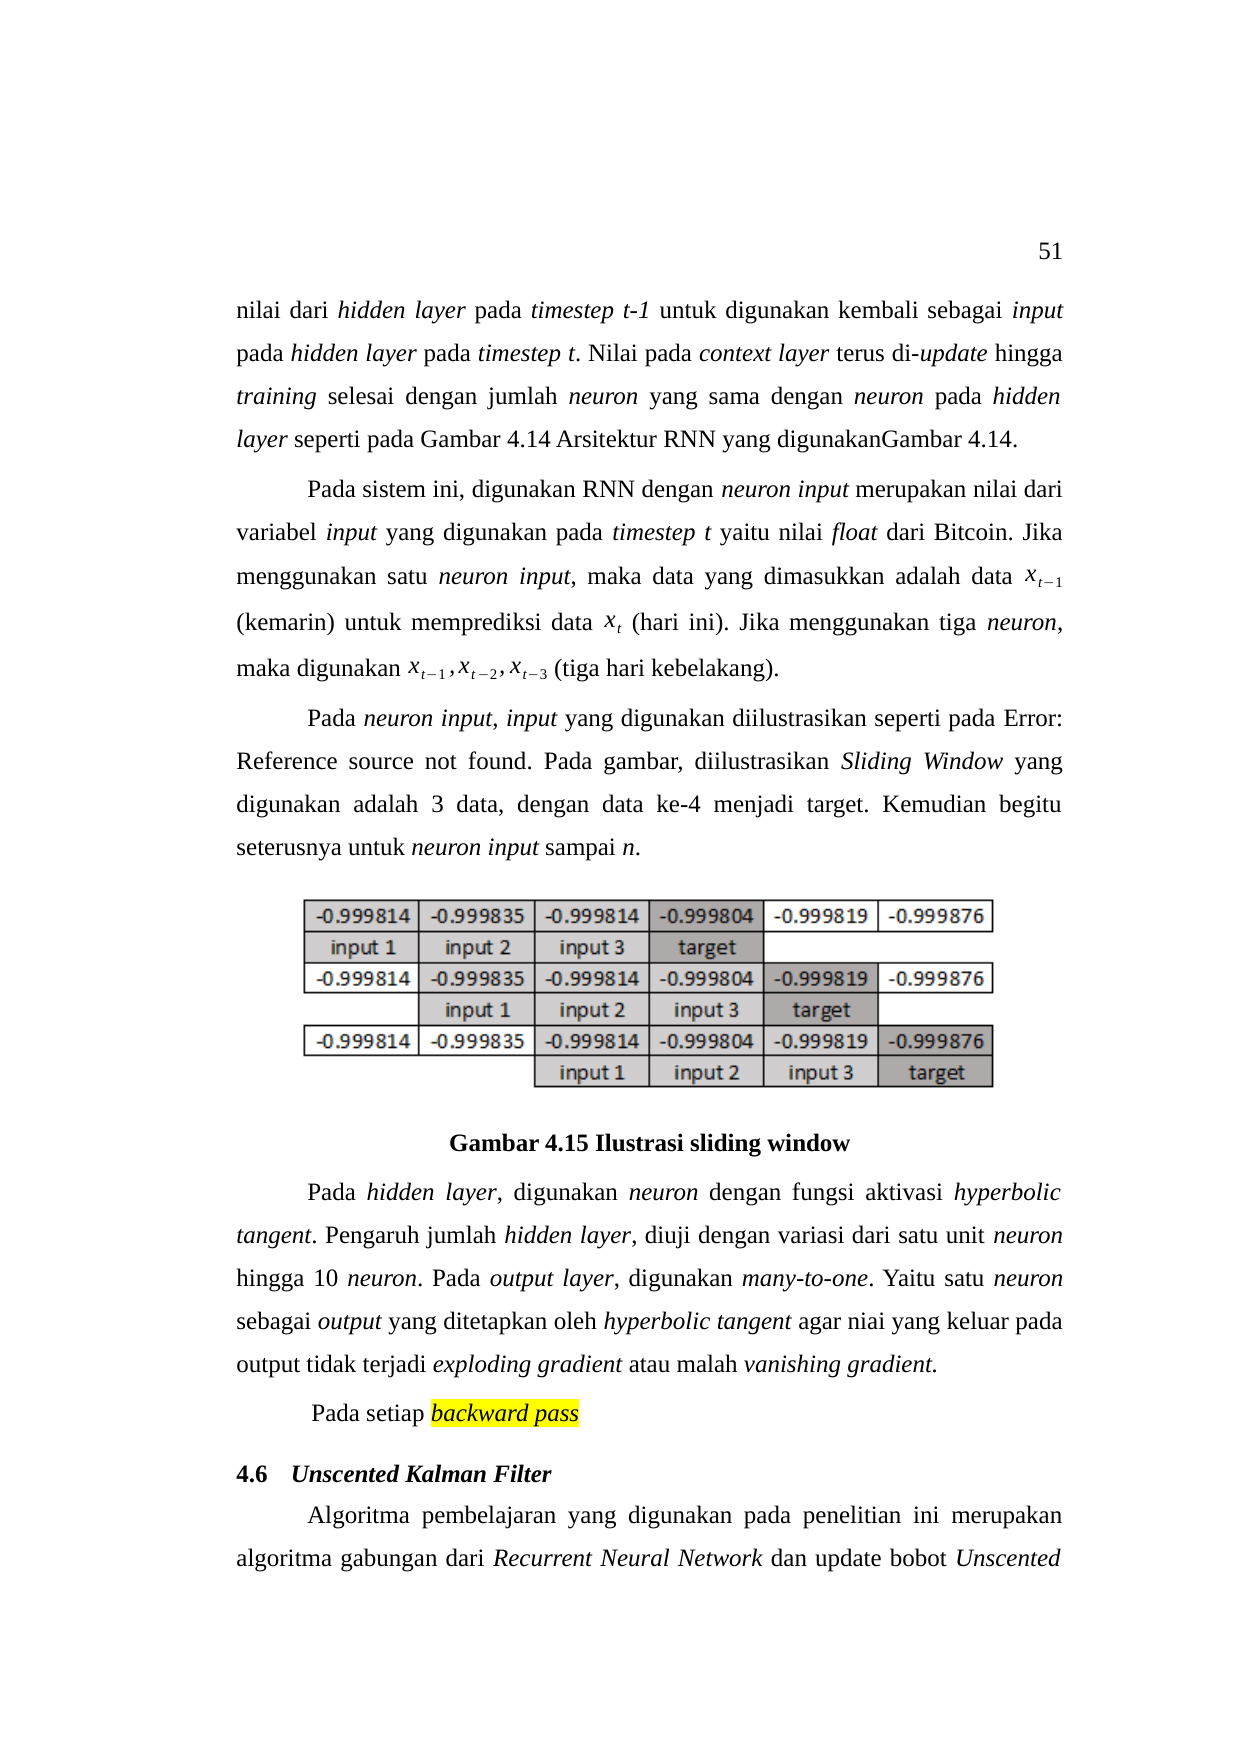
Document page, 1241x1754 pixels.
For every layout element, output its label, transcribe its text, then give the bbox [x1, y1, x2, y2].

text Pada setiap backward pass [236, 1398, 1063, 1427]
text Pada hidden layer, digunakan neuron dengan fungsi aktivasi hyperbolic tangent. Pengaruh jumlah hidden layer, diuji dengan variasi dari satu unit neuron hingga 10 neuron. Pada output layer, digunakan many-to-one. Yaitu satu neuron sebagai output yang ditetapkan oleh hyperbolic tangent agar niai yang keluar pada output tidak terjadi exploding gradient atau malah vanishing gradient. [236, 1177, 1063, 1378]
text Gambar 4.15 Ilustrasi sliding window [236, 1128, 1063, 1157]
picture [285, 881, 1014, 1108]
subtitle Unscented Kalman Filter [236, 1459, 1063, 1488]
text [236, 1500, 1063, 1572]
text Pada sistem ini, digunakan RNN dengan neuron input merupakan nilai dari variabel input yang digunakan pada timestep t yaitu nilai float dari Bitcoin. Jika menggunakan satu neuron input, maka data yang dimasukkan adalah data (kemarin) untuk memprediksi data (hari ini). Jika menggunakan tiga neuron, maka digunakan (tiga hari kebelakang). [236, 474, 1063, 683]
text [236, 295, 1063, 453]
